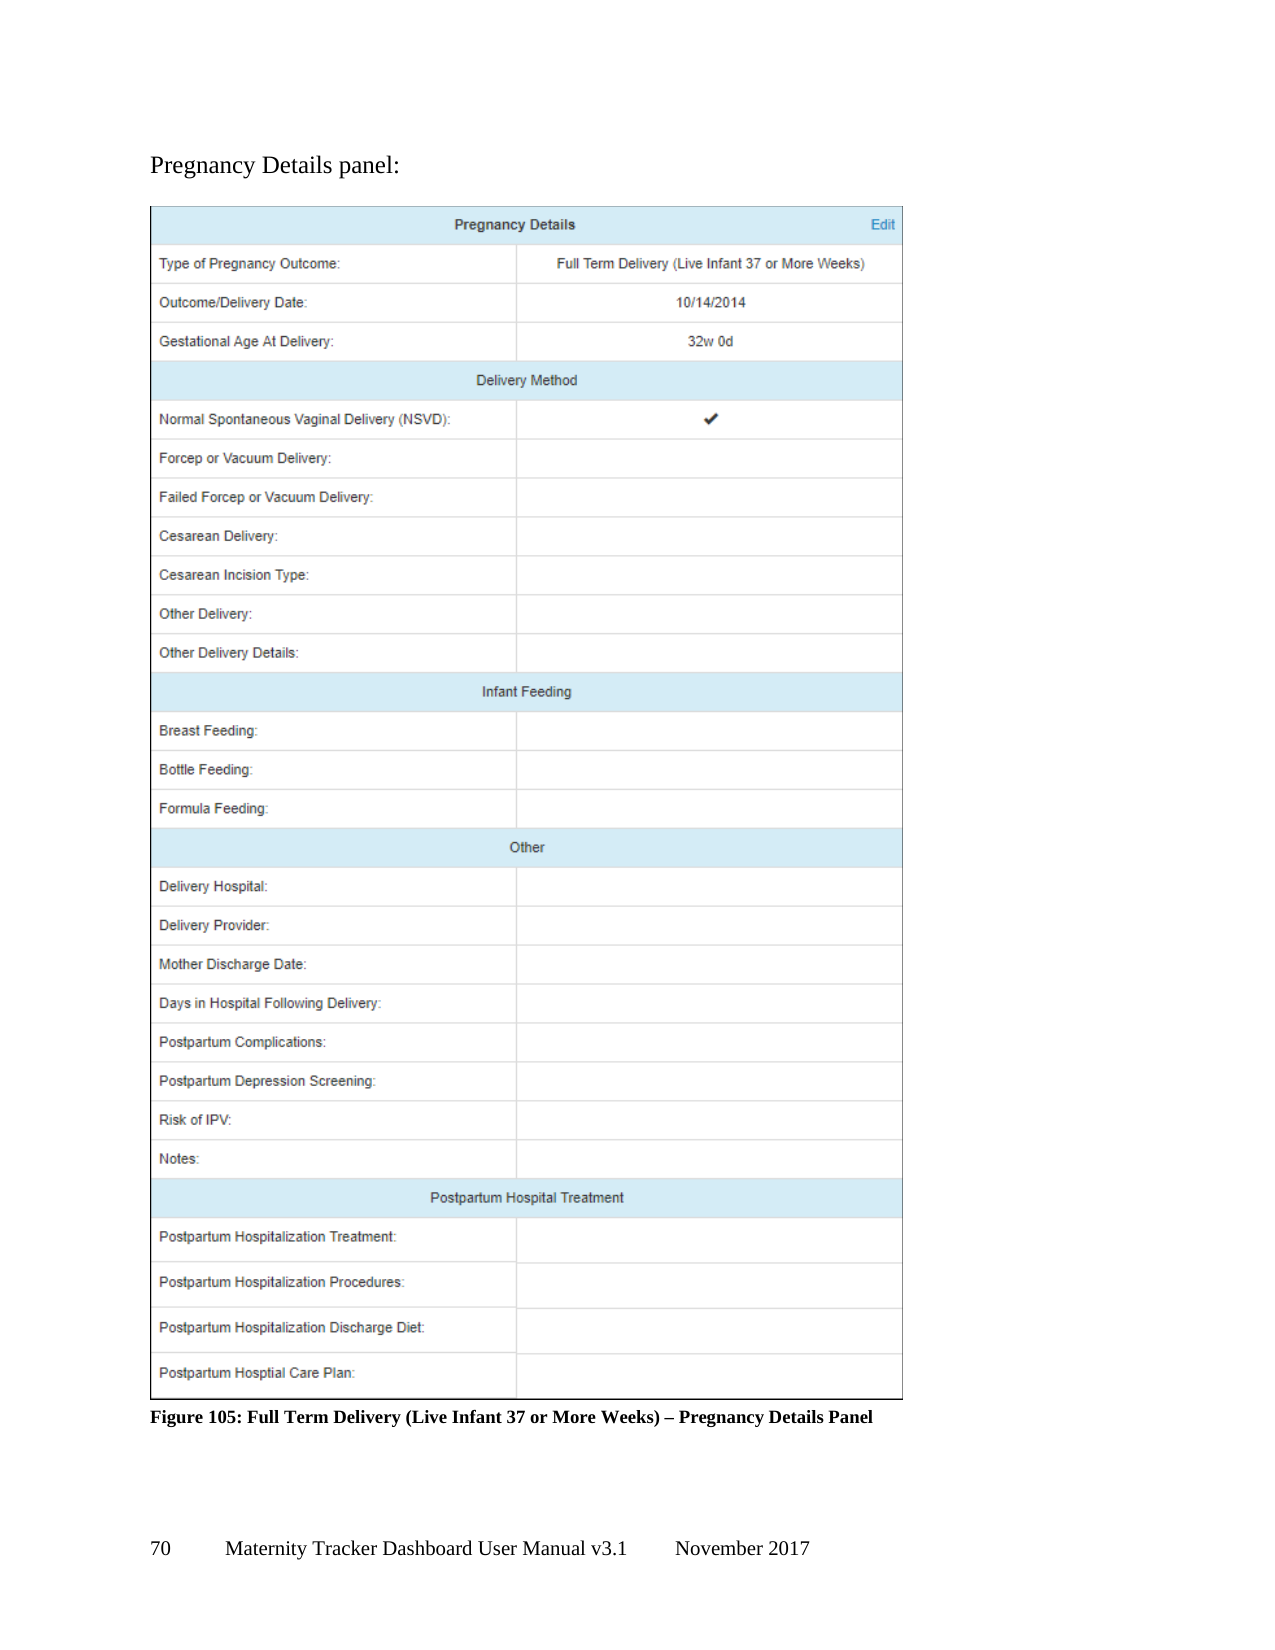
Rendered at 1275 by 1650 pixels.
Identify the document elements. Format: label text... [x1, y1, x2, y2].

text Figure 105: Full Term Delivery (Live Infant 37 or More Weeks) – Pregnancy Details Panel [150, 1406, 1125, 1427]
text Pregnancy Details panel: [150, 150, 1125, 179]
picture [150, 206, 903, 1400]
